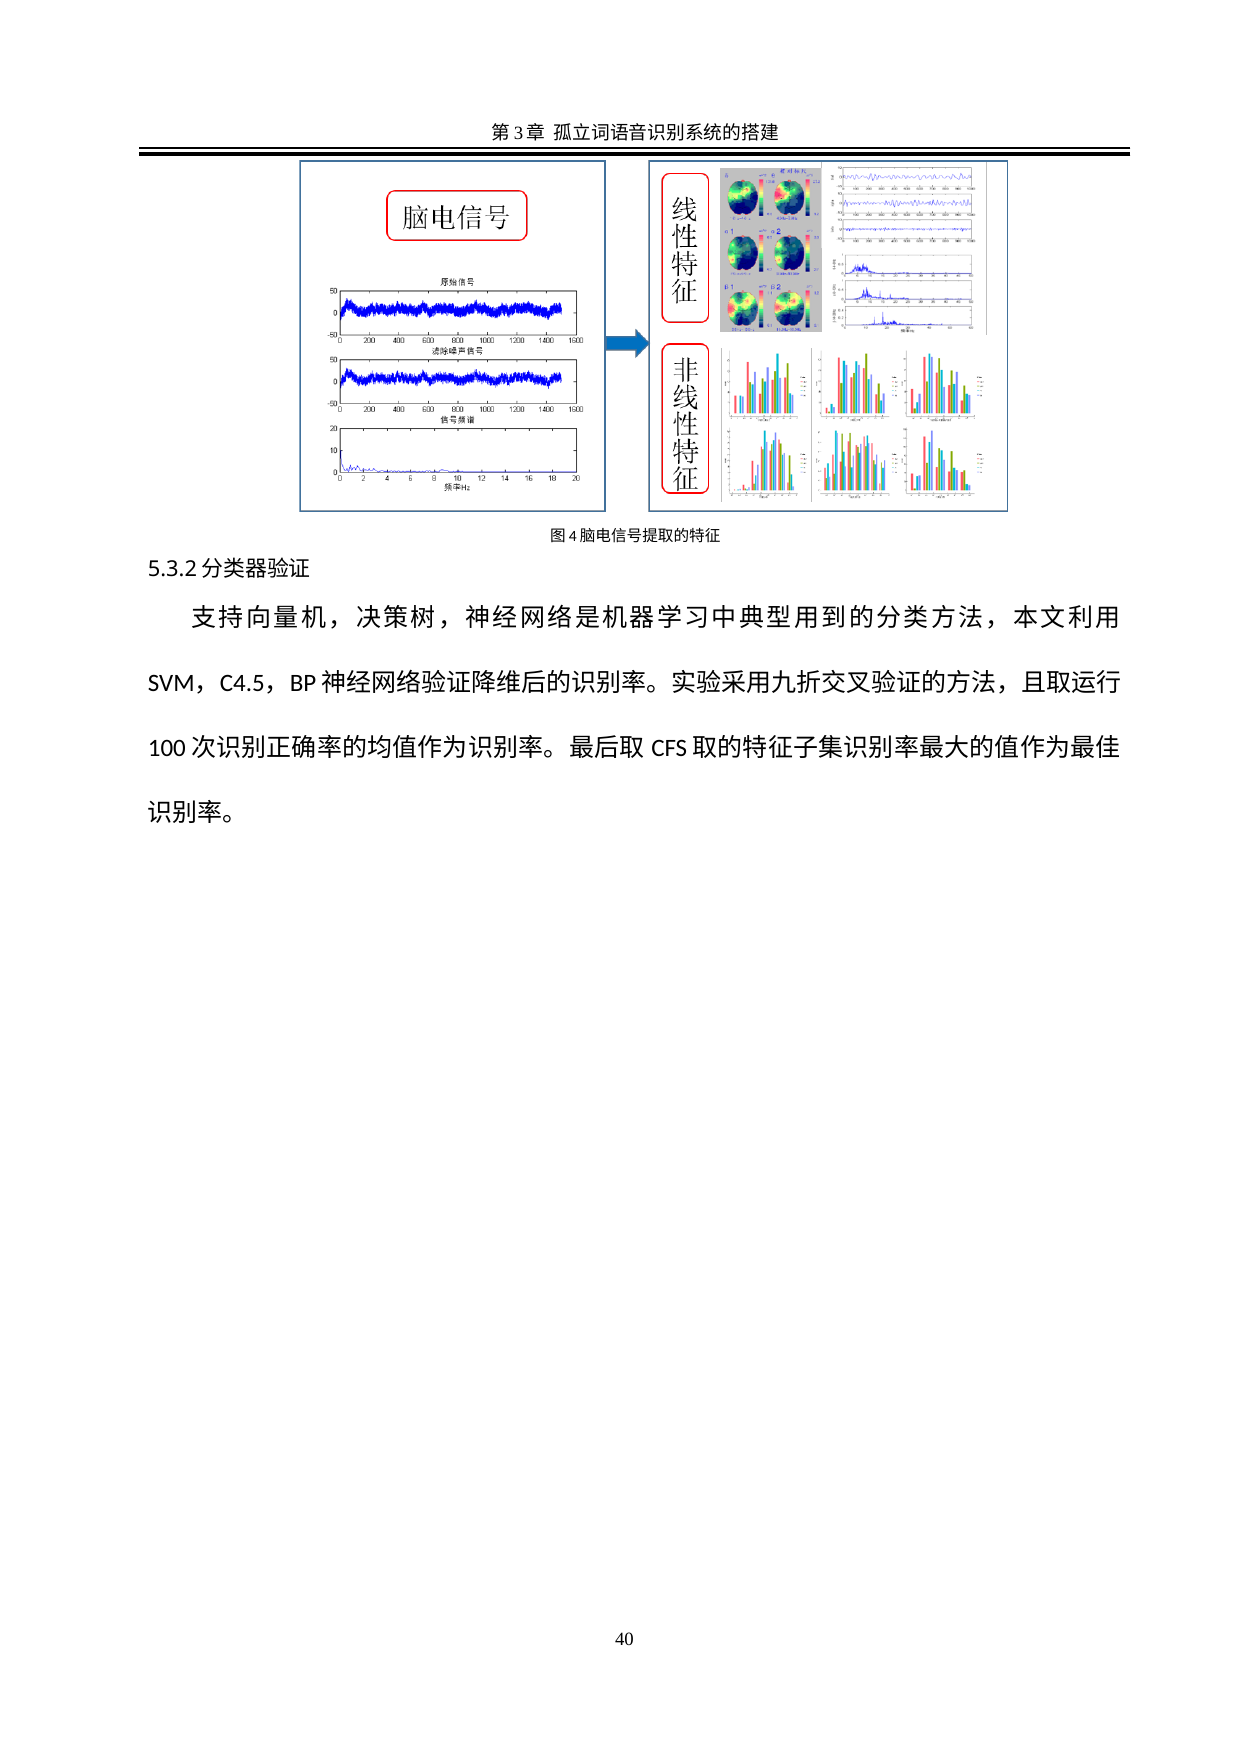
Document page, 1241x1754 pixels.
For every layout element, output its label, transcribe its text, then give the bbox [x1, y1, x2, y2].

text 支持向量机，决策树，神经网络是机器学习中典型用到的分类方法，本文利用SVM，C4.5，BP神经网络验证降维后的识别率。实验采用九折交叉验证的方法，且取运行100次识别正确率的均值作为识别率。最后取CFS取的特征子集识别率最大的值作为最佳识别率。 [148, 583, 1122, 843]
text 5.3.2分类器验证 [148, 551, 1122, 583]
picture [299, 160, 1008, 518]
text 图4脑电信号提取的特征 [148, 518, 1122, 551]
